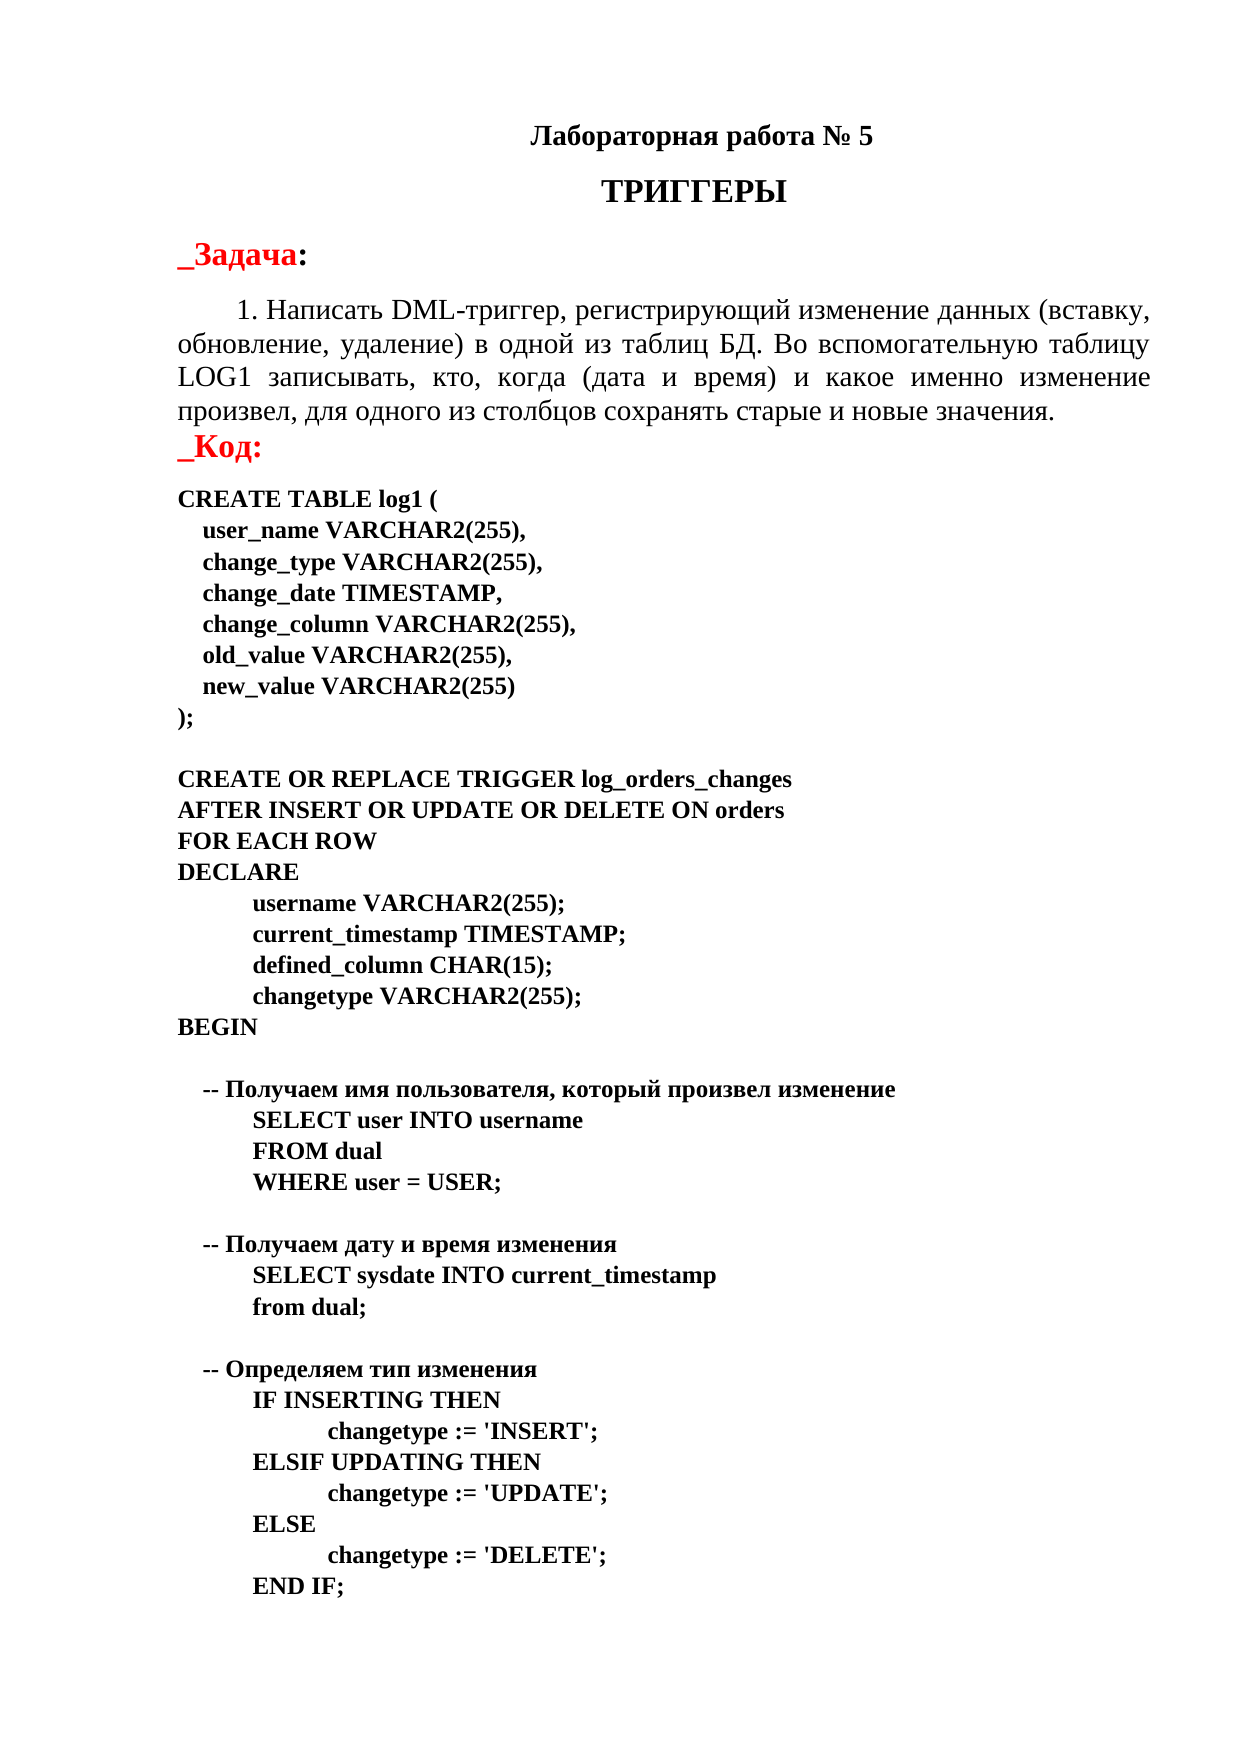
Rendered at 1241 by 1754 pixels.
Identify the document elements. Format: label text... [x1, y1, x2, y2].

text ELSE [177, 1509, 1152, 1538]
text DECLARE [177, 857, 1152, 886]
text _Задача: [177, 234, 1152, 273]
text changetype := 'UPDATE'; [177, 1478, 1152, 1507]
text changetype := 'DELETE'; [177, 1540, 1152, 1569]
text new_value VARCHAR2(255) [177, 671, 1152, 699]
text _Код: [177, 426, 1152, 465]
text FROM dual [177, 1136, 1152, 1165]
text username VARCHAR2(255); [177, 888, 1152, 917]
text SELECT sysdate INTO current_timestamp [177, 1261, 1152, 1289]
text AFTER INSERT OR UPDATE OR DELETE ON orders [177, 795, 1152, 824]
text current_timestamp TIMESTAMP; [177, 919, 1152, 948]
text -- Определяем тип изменения [177, 1354, 1152, 1382]
text user_name VARCHAR2(255), [177, 516, 1152, 544]
text from dual; [177, 1292, 1152, 1320]
text ); [177, 702, 1152, 731]
text defined_column CHAR(15); [177, 950, 1152, 979]
text change_date TIMESTAMP, [177, 578, 1152, 606]
text ELSIF UPDATING THEN [177, 1447, 1152, 1476]
text changetype VARCHAR2(255); [177, 981, 1152, 1010]
text old_value VARCHAR2(255), [177, 640, 1152, 668]
text CREATE OR REPLACE TRIGGER log_orders_changes [177, 764, 1152, 793]
text change_type VARCHAR2(255), [177, 547, 1152, 575]
text FOR EACH ROW [177, 826, 1152, 855]
text SELECT user INTO username [177, 1105, 1152, 1134]
text END IF; [177, 1571, 1152, 1600]
text BEGIN [177, 1012, 1152, 1041]
text change_column VARCHAR2(255), [177, 609, 1152, 637]
text -- Получаем дату и время изменения [177, 1229, 1152, 1258]
text -- Получаем имя пользователя, который произвел изменение [177, 1074, 1152, 1103]
text IF INSERTING THEN [177, 1385, 1152, 1413]
subtitle Триггеры [177, 171, 1152, 209]
text WHERE user = USER; [177, 1167, 1152, 1196]
list Лабораторная работа № 5 [252, 118, 1152, 152]
text CREATE TABLE log1 ( [177, 484, 1152, 513]
list Написать DML-триггер, регистрирующий изменение данных (вставку, обновление, удаление) в одной из таблиц БД. Во вспомогательную таблицу LOG1 записывать, кто, когда (дата и время) и какое именно изменение произвел, для одного из столбцов сохранять старые и новые значения. [177, 292, 1151, 426]
text changetype := 'INSERT'; [177, 1416, 1152, 1444]
